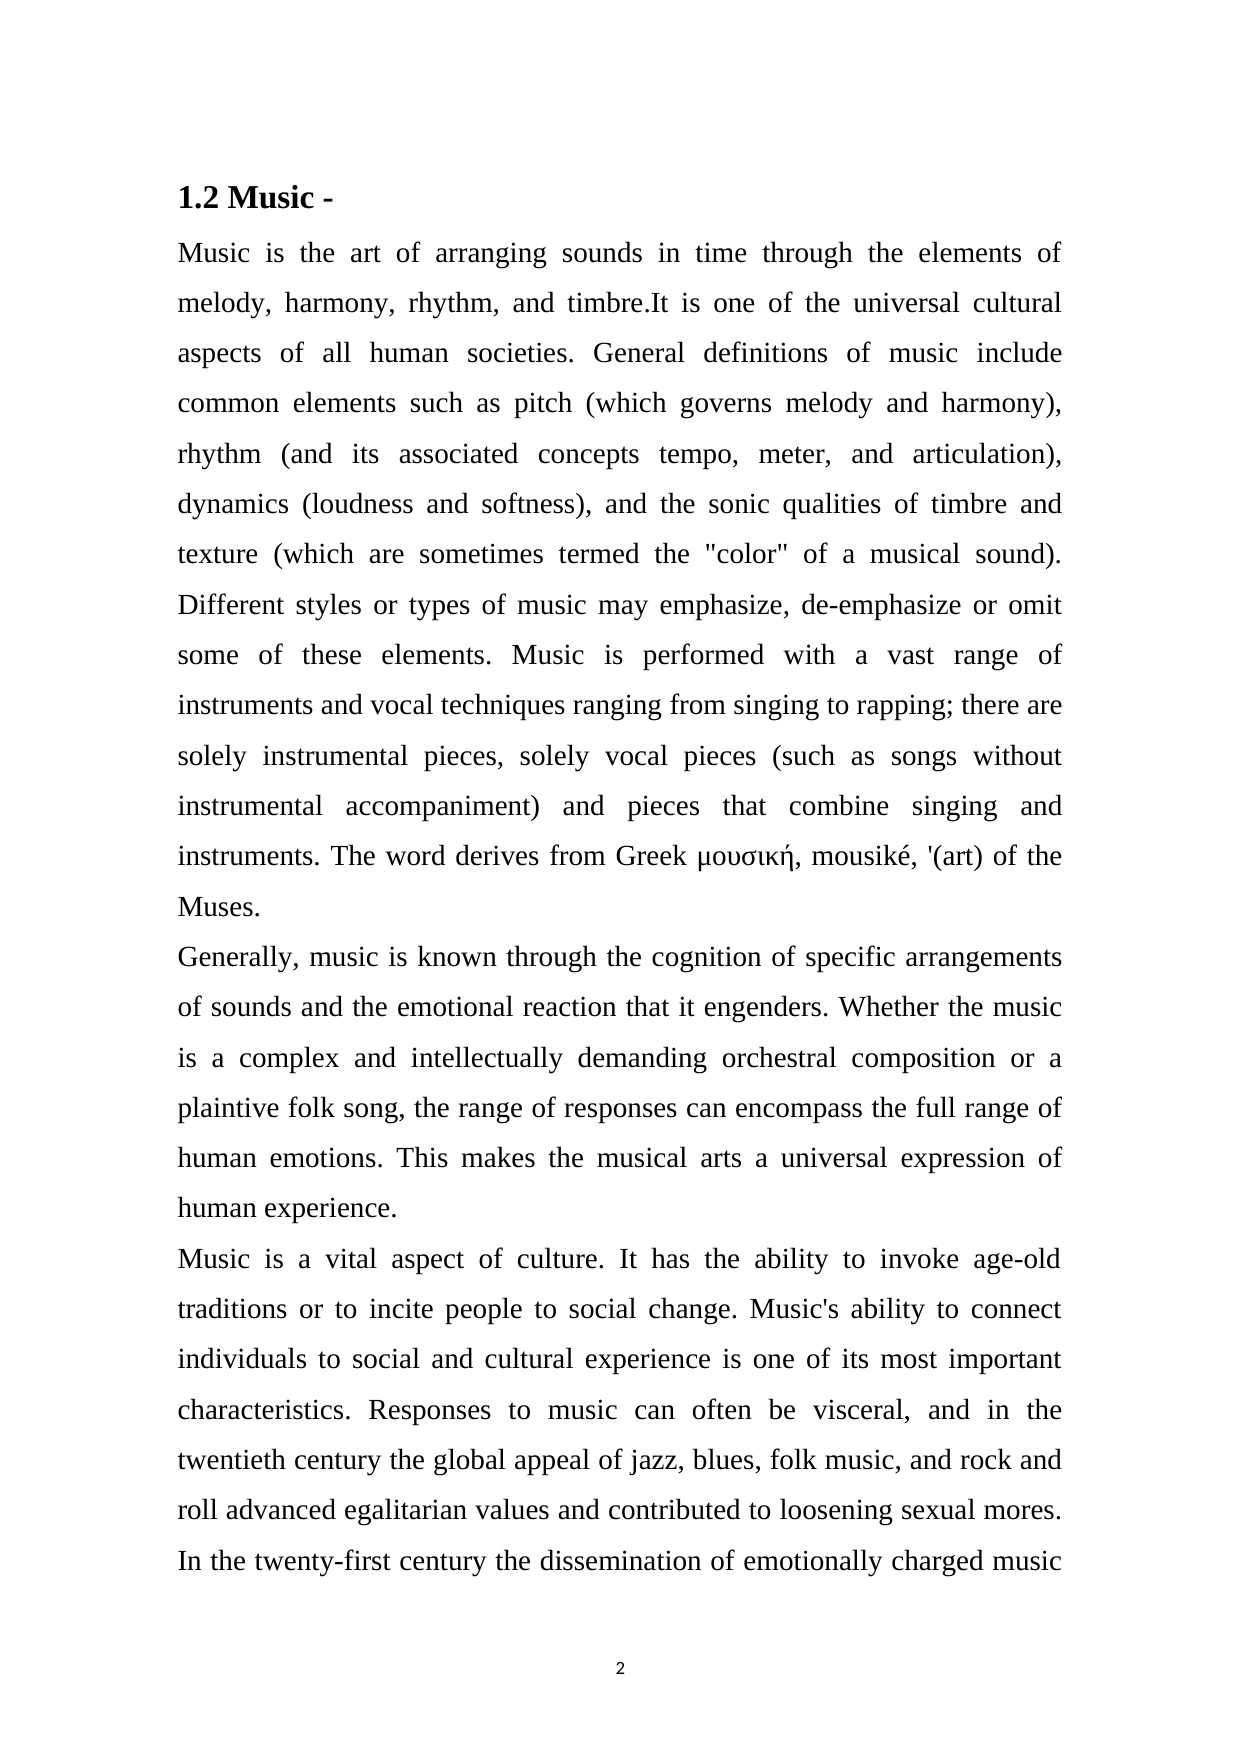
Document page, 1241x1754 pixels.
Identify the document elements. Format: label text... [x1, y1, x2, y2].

text Music is the art of arranging sounds in time through the elements of melody, harmony, rhythm, and timbre.It is one of the universal cultural aspects of all human societies. General definitions of music include common elements such as pitch (which governs melody and harmony), rhythm (and its associated concepts tempo, meter, and articulation), dynamics (loudness and softness), and the sonic qualities of timbre and texture (which are sometimes termed the "color" of a musical sound). Different styles or types of music may emphasize, de-emphasize or omit some of these elements. Music is performed with a vast range of instruments and vocal techniques ranging from singing to rapping; there are solely instrumental pieces, solely vocal pieces (such as songs without instrumental accompaniment) and pieces that combine singing and instruments. The word derives from Greek μουσική, mousiké, '(art) of the Muses. [177, 235, 1063, 922]
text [177, 1241, 1063, 1576]
text 1.2 Music - [177, 177, 1063, 216]
text Generally, music is known through the cognition of specific arrangements of sounds and the emotional reaction that it engenders. Whether the music is a complex and intellectually demanding orchestral composition or a plaintive folk song, the range of responses can encompass the full range of human emotions. This makes the musical arts a universal expression of human experience. [177, 939, 1063, 1224]
